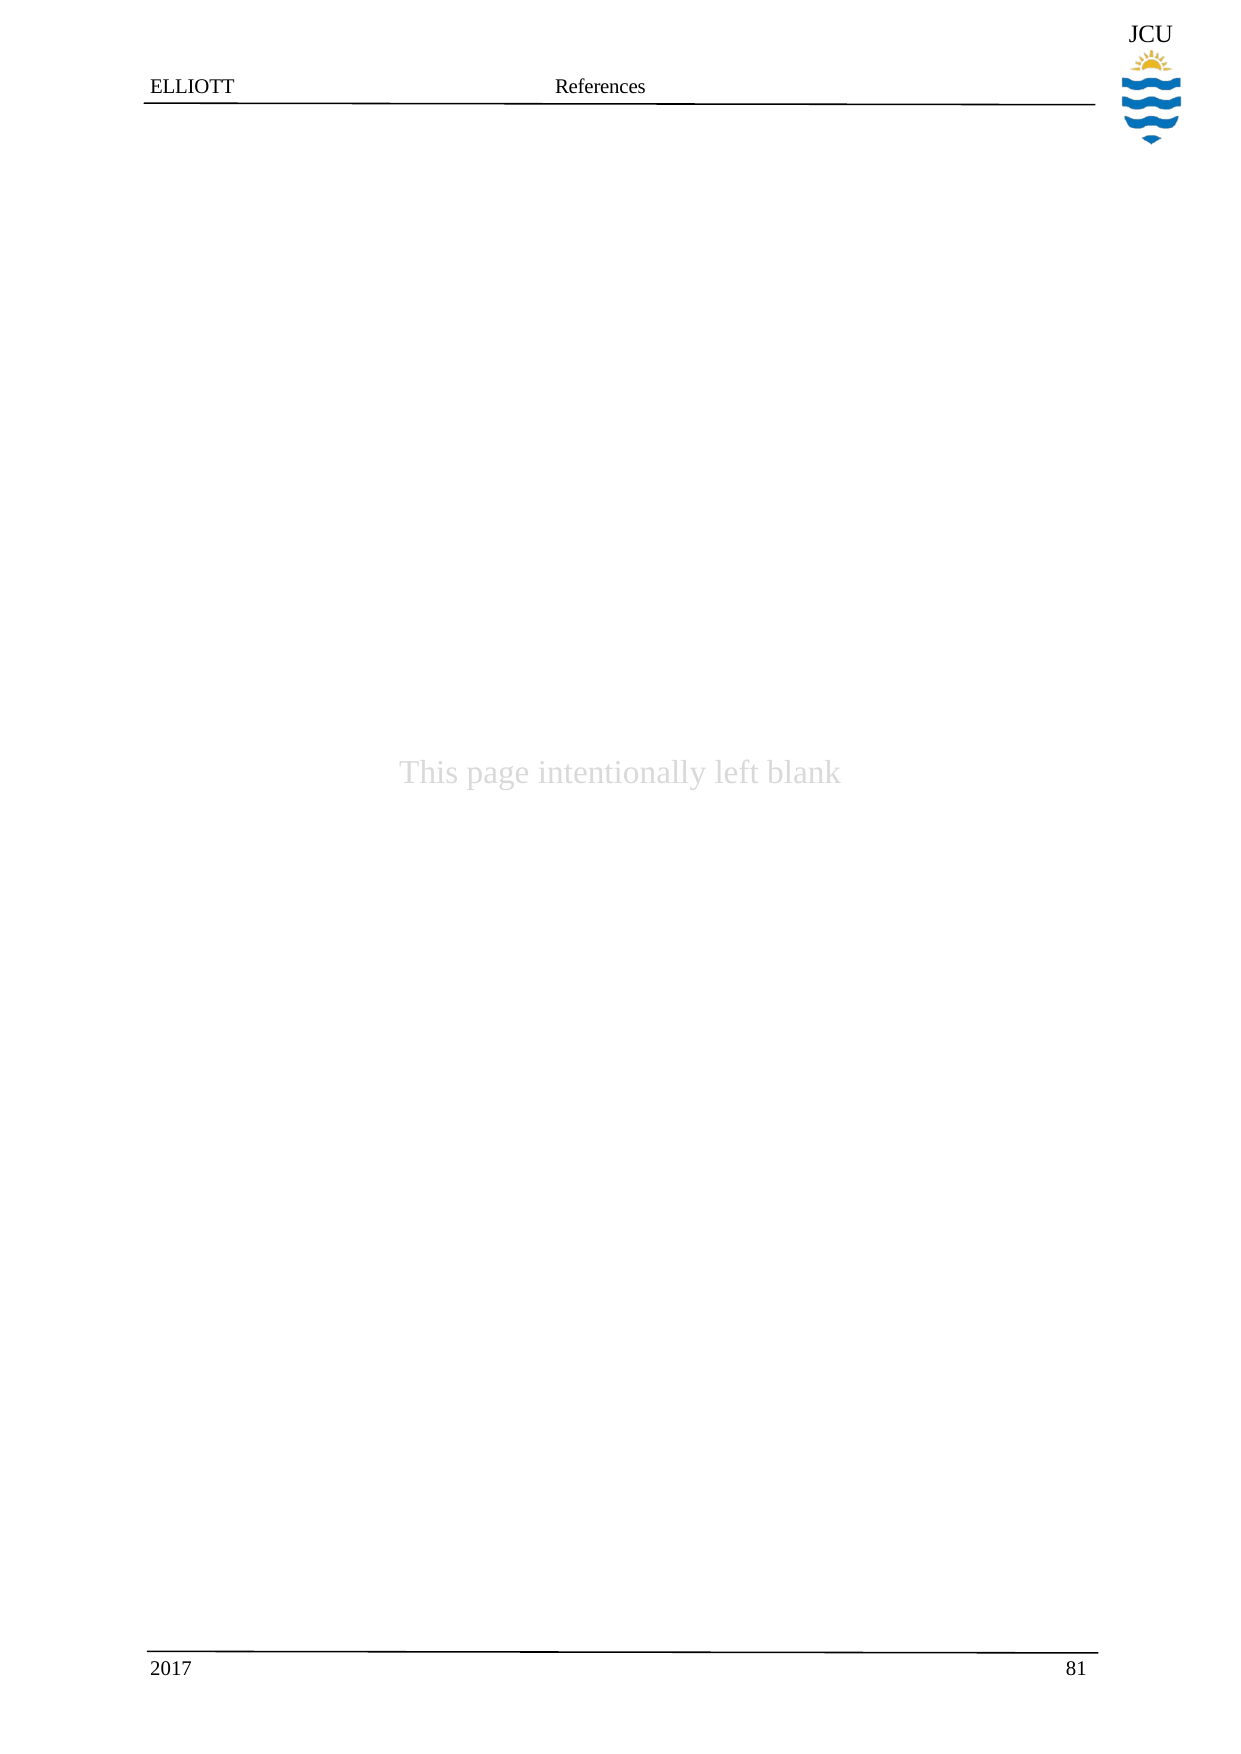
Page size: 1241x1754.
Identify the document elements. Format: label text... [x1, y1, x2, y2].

picture [1117, 51, 1187, 150]
text This page intentionally left blank [150, 752, 1090, 791]
